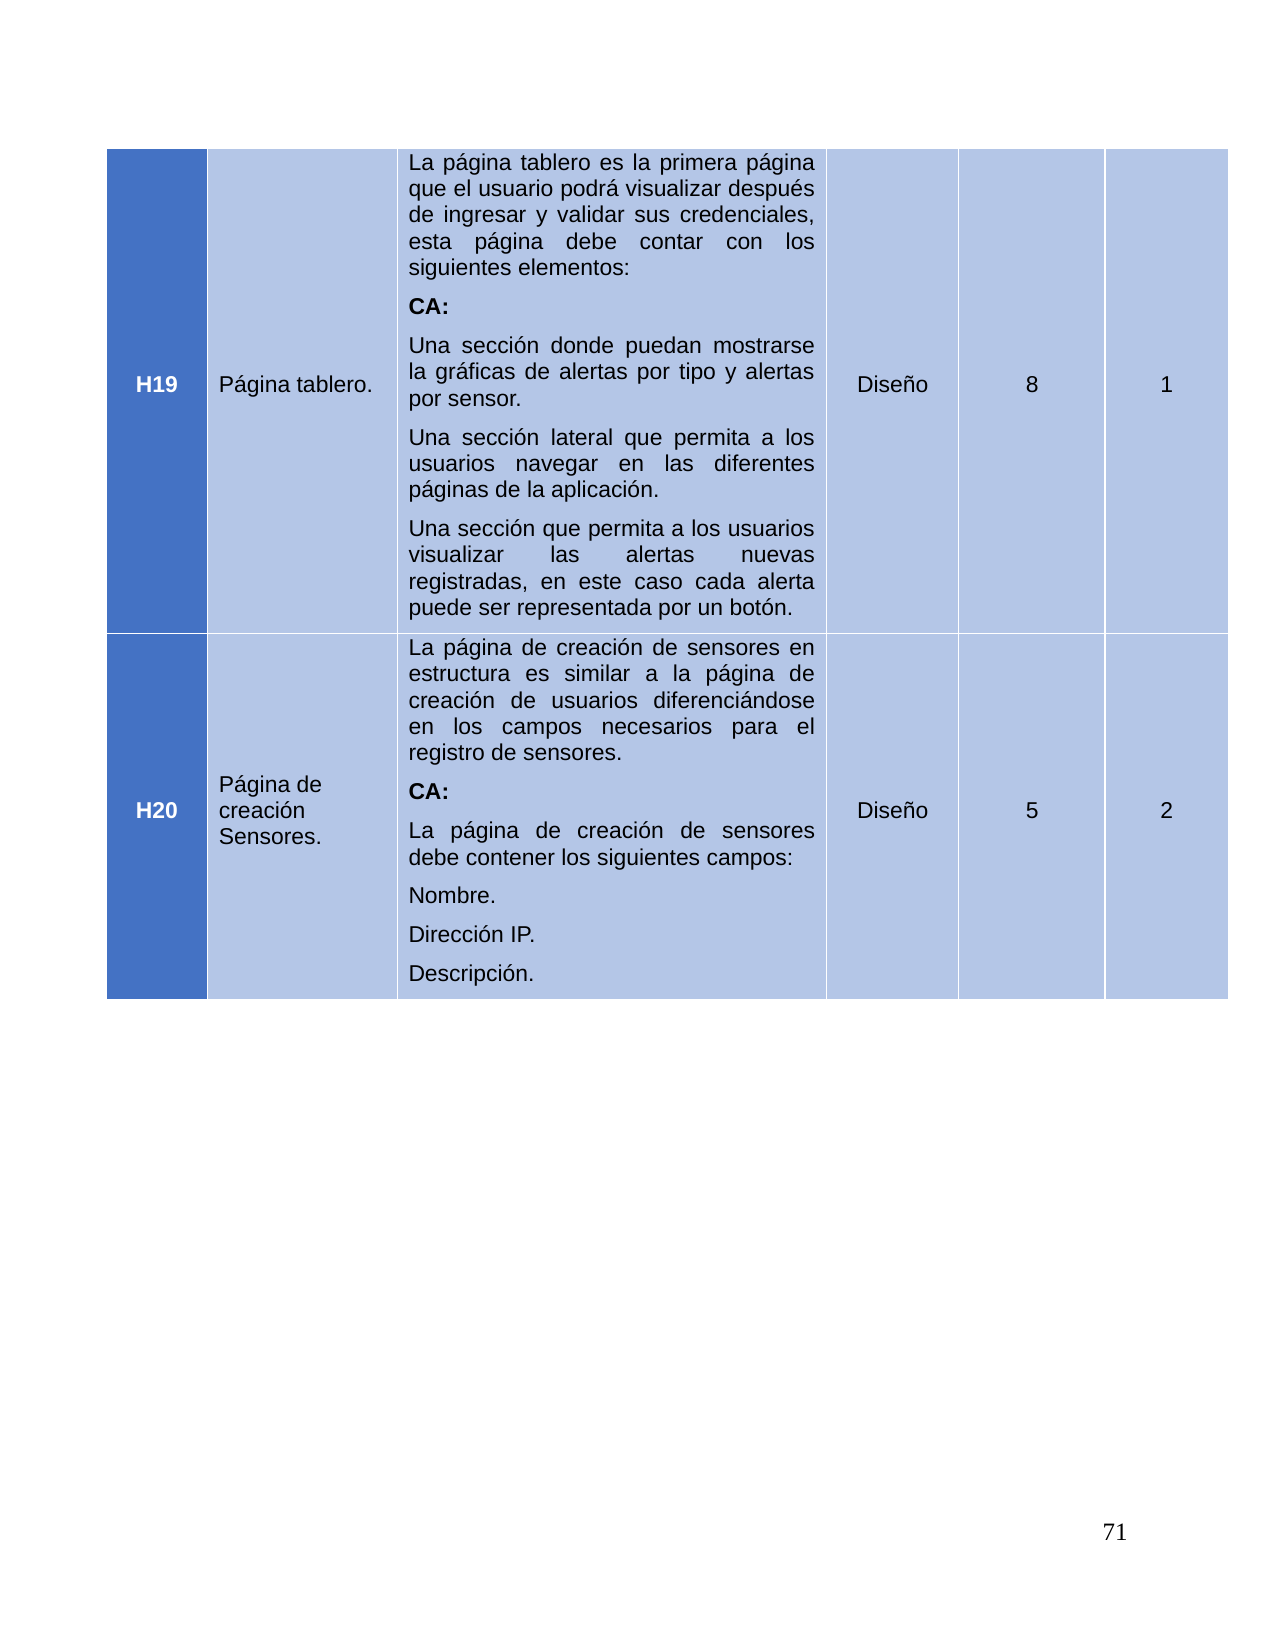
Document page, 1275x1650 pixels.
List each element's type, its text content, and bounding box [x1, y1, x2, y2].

table_header 1 [1106, 149, 1228, 633]
table_cell 2 [1106, 634, 1228, 999]
table_header 8 [959, 149, 1104, 633]
table_header La página tablero es la primera página que el usuario podrá visualizar después de ingresar y validar sus credenciales, esta página debe contar con los siguientes elementos: CA: Una sección donde puedan mostrarse la gráficas de alertas por tipo y alertas por sensor. Una sección lateral que permita a los usuarios navegar en las diferentes páginas de la aplicación. Una sección que permita a los usuarios visualizar las alertas nuevas registradas, en este caso cada alerta puede ser representada por un botón. [398, 149, 826, 633]
table_cell 5 [959, 634, 1104, 999]
table_header H19 [107, 149, 207, 633]
table_header Diseño [827, 149, 958, 633]
table_cell La página de creación de sensores en estructura es similar a la página de creación de usuarios diferenciándose en los campos necesarios para el registro de sensores. CA: La página de creación de sensores debe contener los siguientes campos: Nombre. Dirección IP. Descripción. [398, 634, 826, 999]
table_cell Página de creación Sensores. [208, 634, 397, 999]
table_header Página tablero. [208, 149, 397, 633]
table_cell H20 [107, 634, 207, 999]
table_cell Diseño [827, 634, 958, 999]
